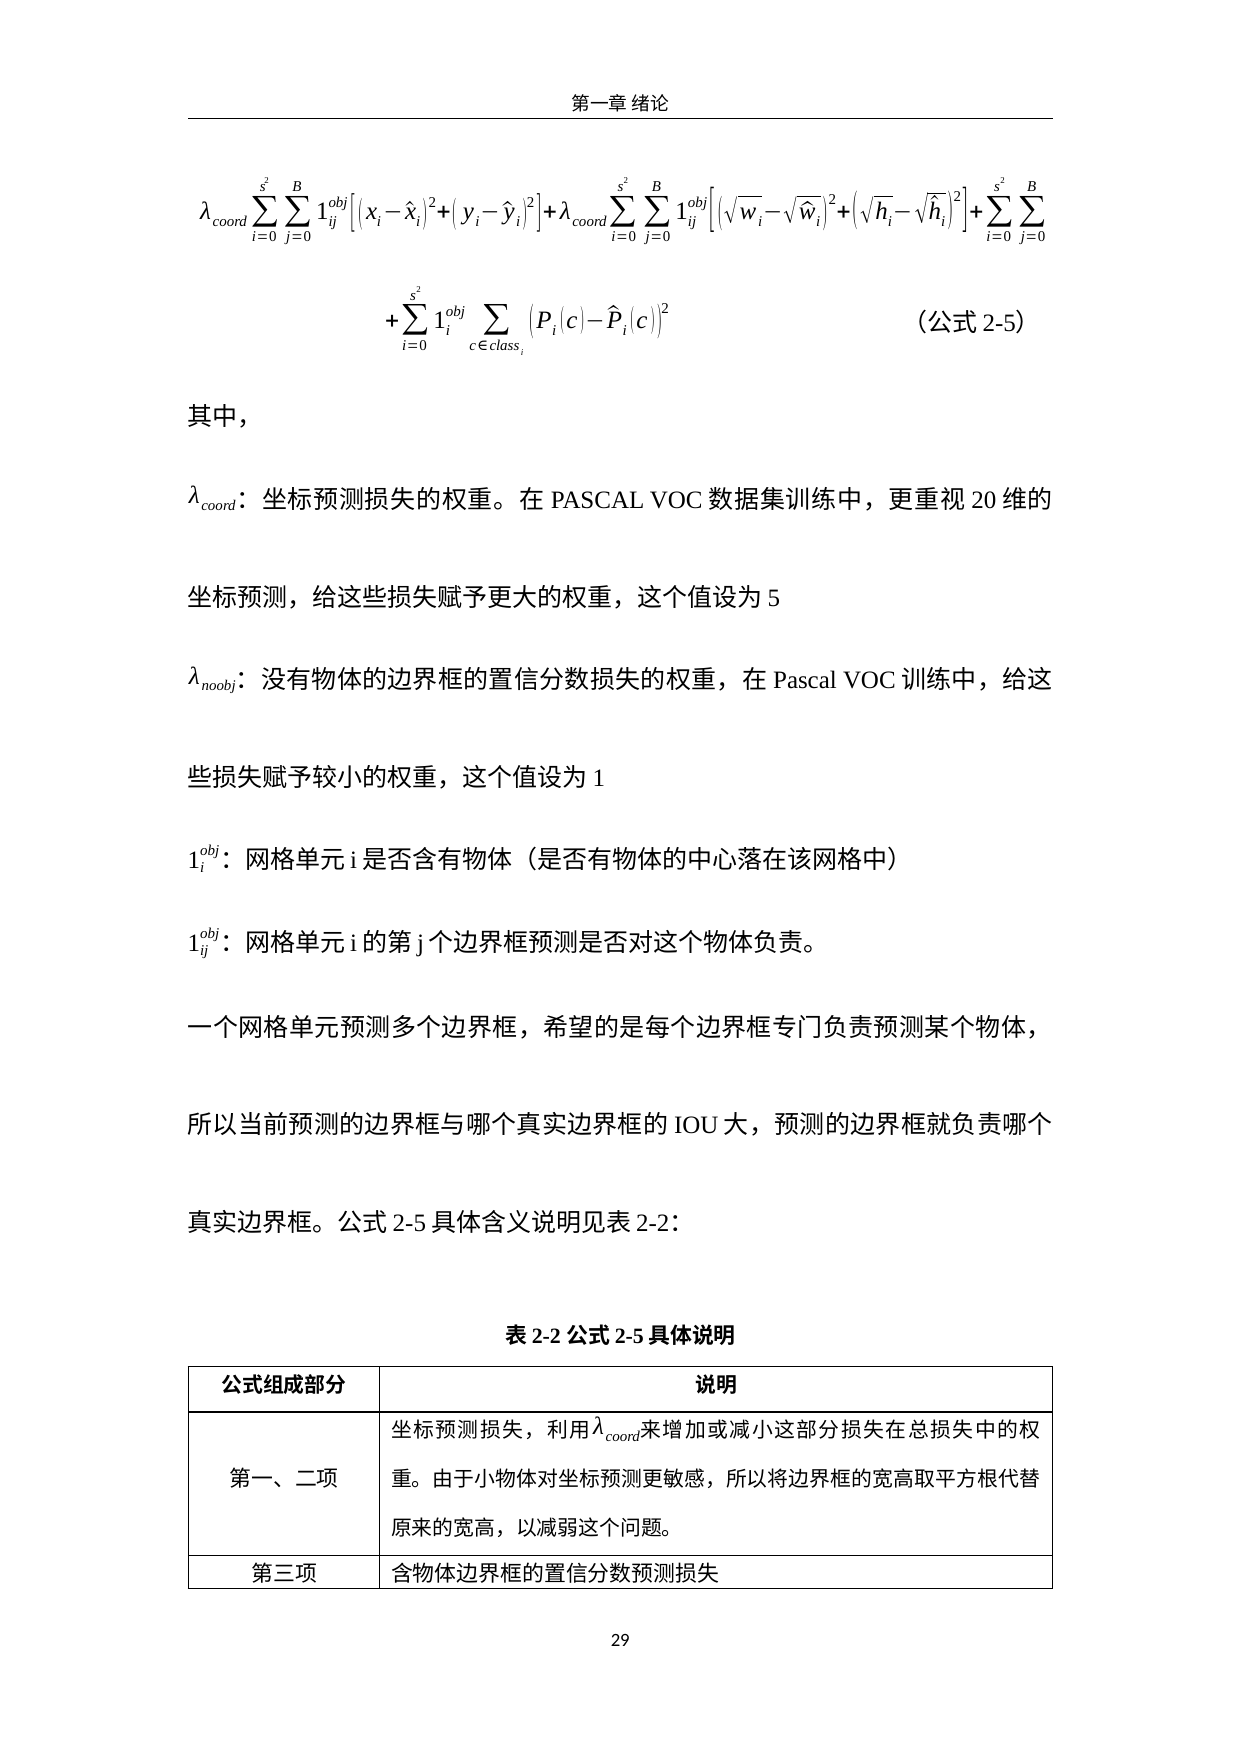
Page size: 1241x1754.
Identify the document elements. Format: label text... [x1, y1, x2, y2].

text 一个网格单元预测多个边界框，希望的是每个边界框专门负责预测某个物体，所以当前预测的边界框与哪个真实边界框的IOU大，预测的边界框就负责哪个真实边界框。公式2-5具体含义说明见表2-2： [187, 993, 1053, 1253]
text 其中， [187, 382, 1053, 447]
table_cell 第三项 [189, 1556, 379, 1588]
table_cell （公式2-5） [866, 272, 1052, 382]
table_cell 坐标预测损失，利用来增加或减小这部分损失在总损失中的权重。由于小物体对坐标预测更敏感，所以将边界框的宽高取平方根代替原来的宽高，以减弱这个问题。 [380, 1413, 1052, 1554]
table_header 说明 [380, 1367, 1052, 1411]
text ：坐标预测损失的权重。在PASCAL VOC数据集训练中，更重视20维的坐标预测，给这些损失赋予更大的权重，这个值设为5 [187, 465, 1053, 628]
table_cell 含物体边界框的置信分数预测损失 [380, 1556, 1052, 1588]
text ：网格单元i的第j个边界框预测是否对这个物体负责。 [187, 909, 1053, 974]
table_header 公式组成部分 [189, 1367, 379, 1411]
text ：没有物体的边界框的置信分数损失的权重，在Pascal VOC训练中，给这些损失赋予较小的权重，这个值设为1 [187, 646, 1053, 808]
table_cell 第一、二项 [189, 1413, 379, 1554]
text 表 2-2 公式2-5具体说明 [187, 1318, 1053, 1350]
table_cell [188, 272, 866, 382]
table_header [188, 162, 1052, 272]
text ：网格单元i是否含有物体（是否有物体的中心落在该网格中） [187, 826, 1053, 891]
